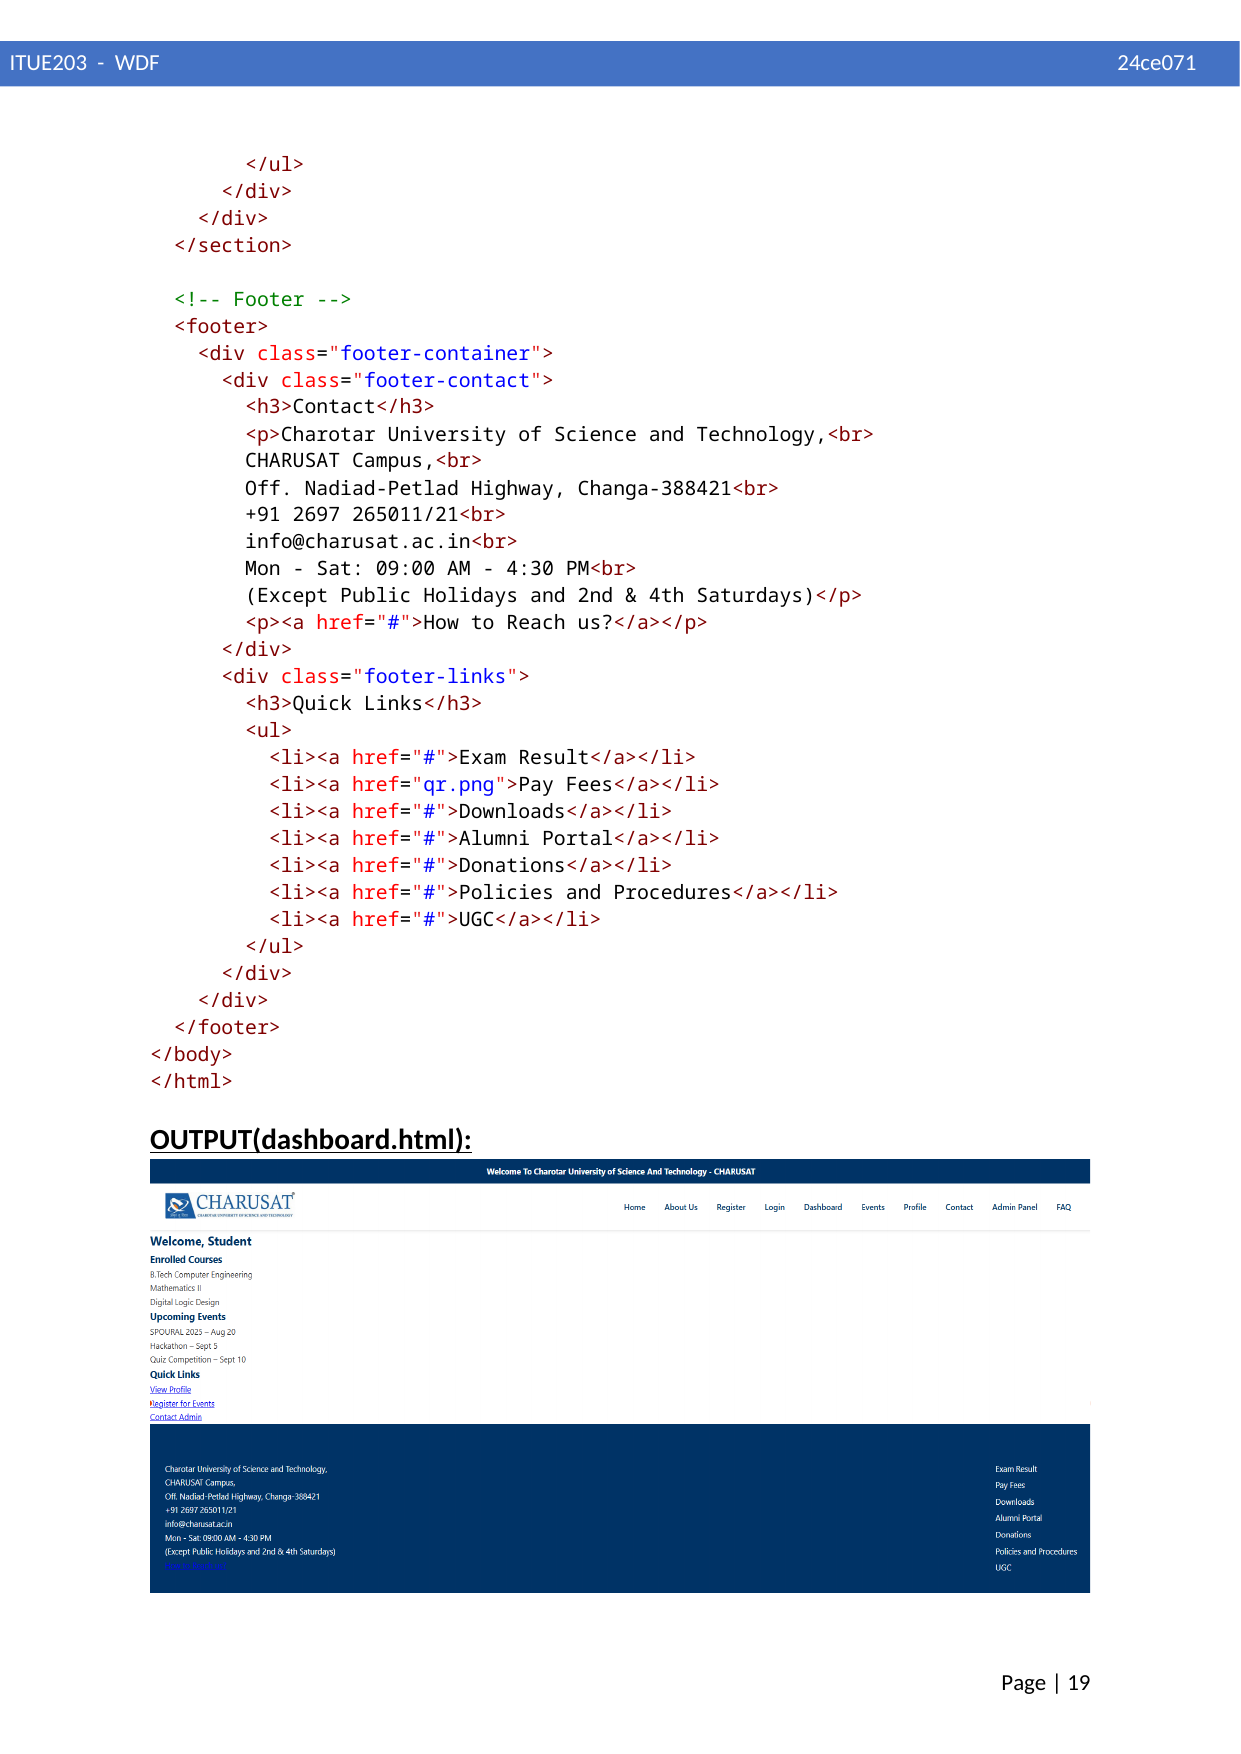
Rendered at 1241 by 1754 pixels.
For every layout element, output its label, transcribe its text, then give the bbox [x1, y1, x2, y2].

text <div class="footer-links"> [150, 663, 1090, 689]
text </body> [150, 1040, 1090, 1067]
text <li><a href="#">Policies and Procedures</a></li> [150, 878, 1090, 905]
text <div class="footer-container"> [150, 339, 1090, 366]
text <ul> [150, 717, 1090, 743]
text <li><a href="#">Downloads</a></li> [150, 797, 1090, 824]
text </ul> [150, 150, 1090, 177]
text </section> [150, 231, 1090, 258]
text </div> [150, 204, 1090, 231]
text CHARUSAT Campus,<br> [150, 447, 1090, 474]
text </div> [150, 177, 1090, 204]
text <h3>Quick Links</h3> [150, 689, 1090, 717]
text <div class="footer-contact"> [150, 366, 1090, 393]
text </div> [150, 959, 1090, 986]
text <li><a href="#">Exam Result</a></li> [150, 743, 1090, 771]
text (Except Public Holidays and 2nd & 4th Saturdays)</p> [150, 582, 1090, 609]
text </footer> [150, 1013, 1090, 1040]
text <p>Charotar University of Science and Technology,<br> [150, 420, 1090, 447]
text </html> [150, 1067, 1090, 1094]
text +91 2697 265011/21<br> [150, 501, 1090, 528]
text </div> [150, 636, 1090, 663]
text </div> [150, 986, 1090, 1013]
text <footer> [150, 312, 1090, 339]
text <!-- Footer --> [150, 285, 1090, 312]
text OUTPUT(dashboard.html): [150, 1121, 1090, 1159]
text <h3>Contact</h3> [150, 393, 1090, 420]
text Mon - Sat: 09:00 AM - 4:30 PM<br> [150, 555, 1090, 582]
text Off. Nadiad-Petlad Highway, Changa-388421<br> [150, 474, 1090, 501]
text <p><a href="#">How to Reach us?</a></p> [150, 609, 1090, 636]
text </ul> [150, 932, 1090, 959]
text <li><a href="#">UGC</a></li> [150, 905, 1090, 932]
text info@charusat.ac.in<br> [150, 528, 1090, 555]
text <li><a href="#">Donations</a></li> [150, 851, 1090, 878]
text <li><a href="#">Alumni Portal</a></li> [150, 824, 1090, 851]
text <li><a href="qr.png">Pay Fees</a></li> [150, 771, 1090, 797]
